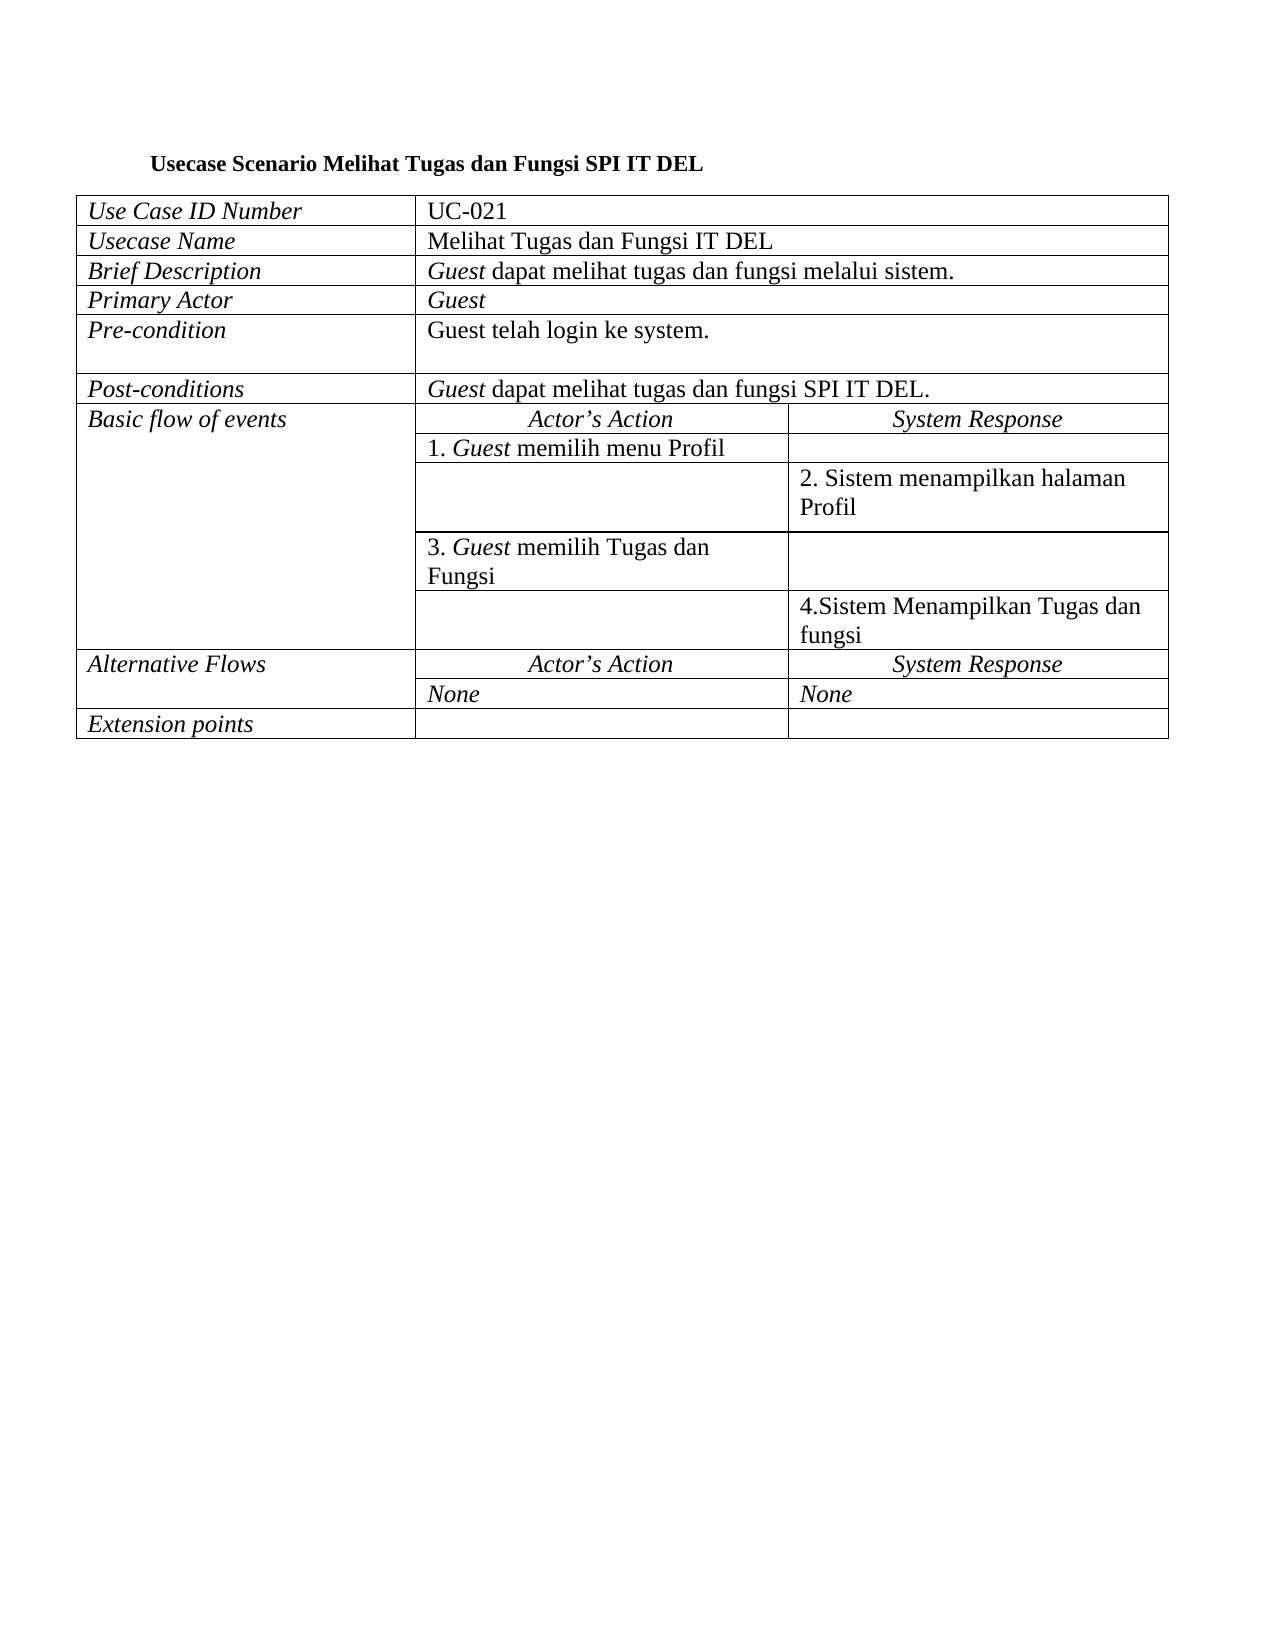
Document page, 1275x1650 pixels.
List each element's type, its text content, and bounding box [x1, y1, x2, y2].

table_cell [789, 709, 1168, 738]
table_cell Actor’s Action [416, 650, 788, 678]
table_header Use Case ID Number [77, 196, 415, 225]
table_cell Guest [416, 286, 1168, 314]
table_cell Alternative Flows [77, 650, 415, 708]
table_cell Usecase Name [77, 226, 415, 255]
table_cell 2. Sistem menampilkan halaman Profil [789, 463, 1168, 531]
table_cell None [416, 679, 788, 708]
table_cell Primary Actor [77, 286, 415, 314]
table_cell [416, 591, 788, 648]
table_cell Basic flow of events [77, 404, 415, 648]
table_cell [416, 463, 788, 531]
table_cell Guest dapat melihat tugas dan fungsi melalui sistem. [416, 256, 1168, 284]
table_cell 4.Sistem Menampilkan Tugas dan fungsi [789, 591, 1168, 648]
table_cell System Response [789, 404, 1168, 432]
table_cell [789, 533, 1168, 590]
table_cell [416, 709, 788, 738]
table_cell Guest telah login ke system. [416, 315, 1168, 373]
table_cell [789, 434, 1168, 462]
table_cell System Response [789, 650, 1168, 678]
table_cell Melihat Tugas dan Fungsi IT DEL [416, 226, 1168, 255]
table_cell 3. Guest memilih Tugas dan Fungsi [416, 533, 788, 590]
table_cell Post-conditions [77, 374, 415, 403]
table_cell None [789, 679, 1168, 708]
table_cell 1. Guest memilih menu Profil [416, 434, 788, 462]
table_cell Guest dapat melihat tugas dan fungsi SPI IT DEL. [416, 374, 1168, 403]
text Usecase Scenario Melihat Tugas dan Fungsi SPI IT DEL [150, 150, 1125, 176]
table_cell Pre-condition [77, 315, 415, 373]
table_cell Actor’s Action [416, 404, 788, 432]
table_cell Brief Description [77, 256, 415, 284]
table_cell Extension points [77, 709, 415, 738]
table_header UC-021 [416, 196, 1168, 225]
